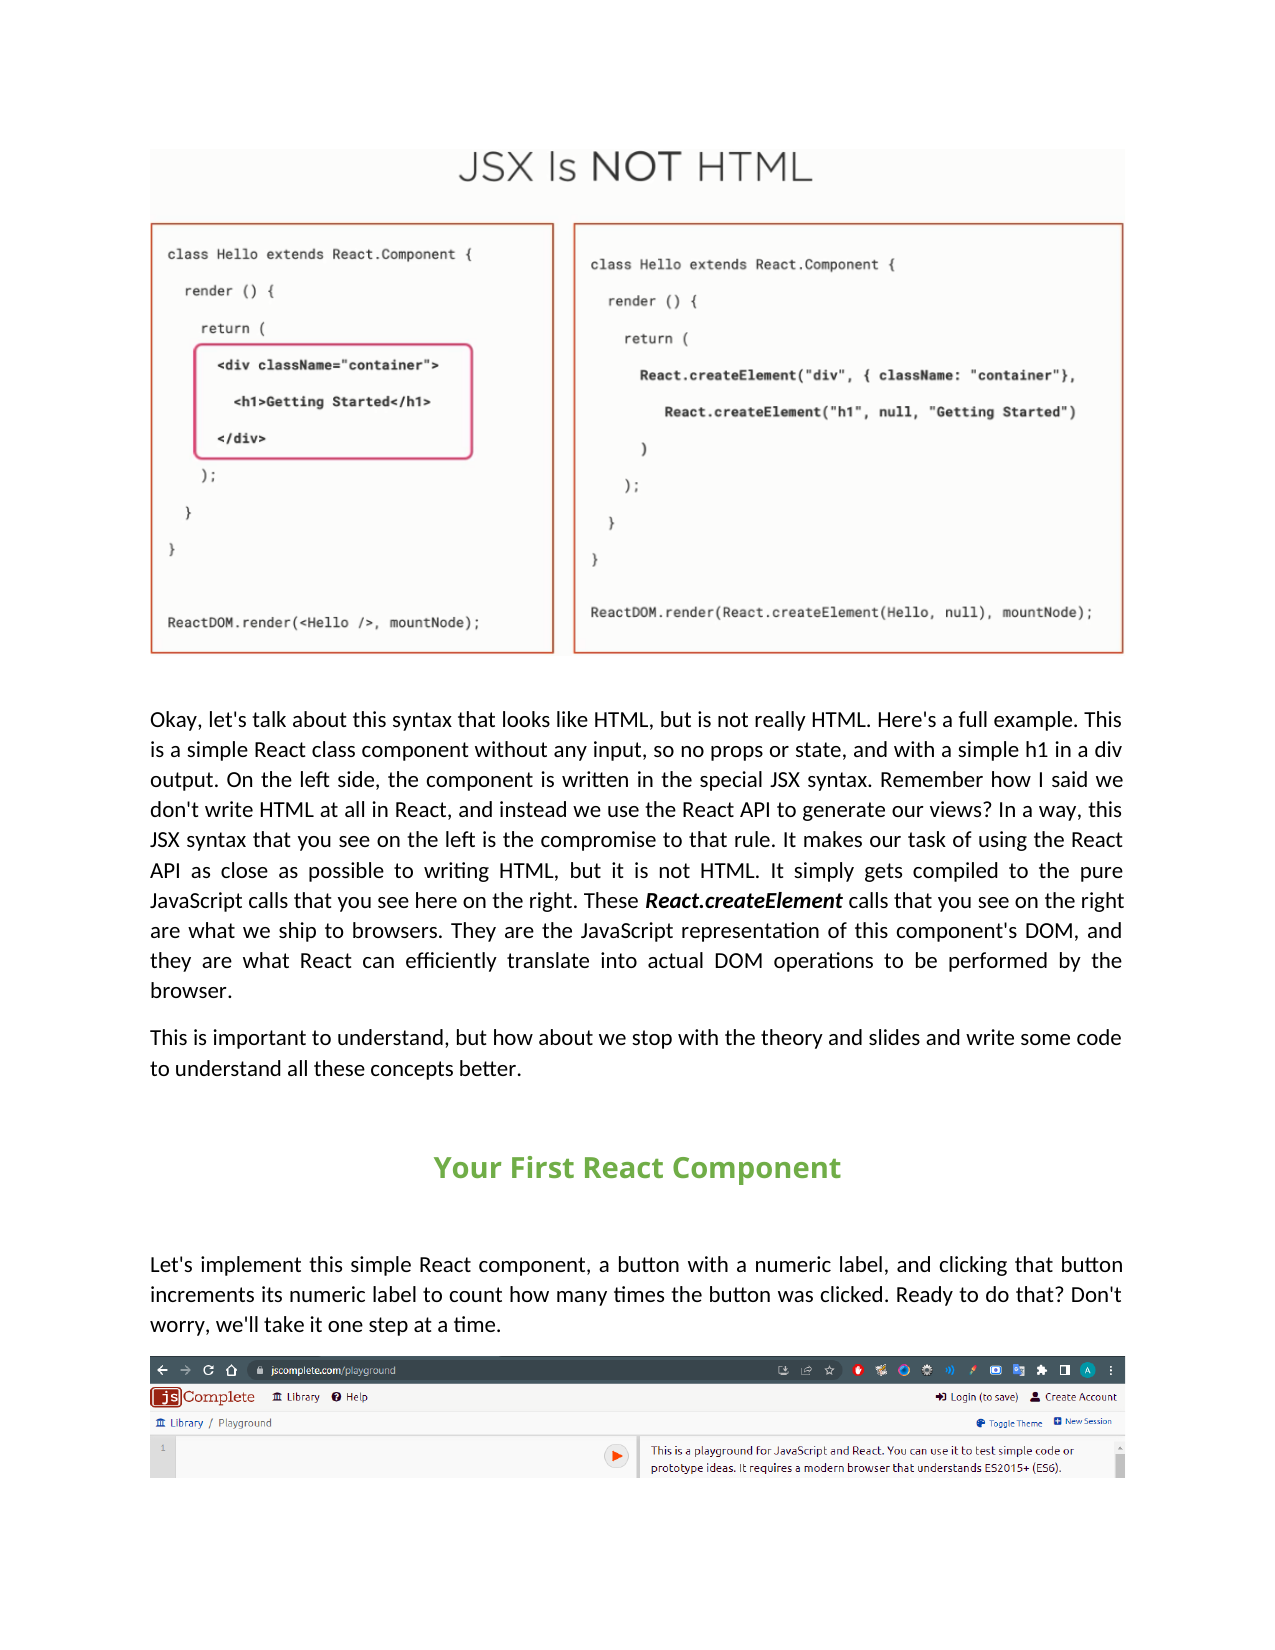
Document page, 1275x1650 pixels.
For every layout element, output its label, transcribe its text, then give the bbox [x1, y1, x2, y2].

picture [150, 149, 1125, 656]
text This is important to understand, but how about we stop with the theory and slides and write some code to understand all these concepts better. [150, 1023, 1125, 1082]
text Okay, let's talk about this syntax that looks like HTML, but is not really HTML. Here's a full example. This is a simple React class component without any input, so no props or state, and with a simple h1 in a div output. On the left side, the component is written in the special JSX syntax. Remember how I said we don't write HTML at all in React, and instead we use the React API to generate our views? In a way, this JSX syntax that you see on the left is the compromise to that rule. It makes our task of using the React API as close as possible to writing HTML, but it is not HTML. It simply gets compiled to the pure JavaScript calls that you see here on the right. These React.createElement calls that you see on the right are what we ship to browsers. They are the JavaScript representation of this component's DOM, and they are what React can efficiently translate into actual DOM operations to be performed by the browser. [150, 705, 1125, 1005]
subtitle Your First React Component [150, 1147, 1125, 1187]
picture [150, 1356, 1125, 1478]
text ﻿Let's implement this simple React component, a button with a numeric label, and clicking that button increments its numeric label to count how many times the button was clicked. Ready to do that? Don't worry, we'll take it one step at a time. [150, 1250, 1125, 1338]
